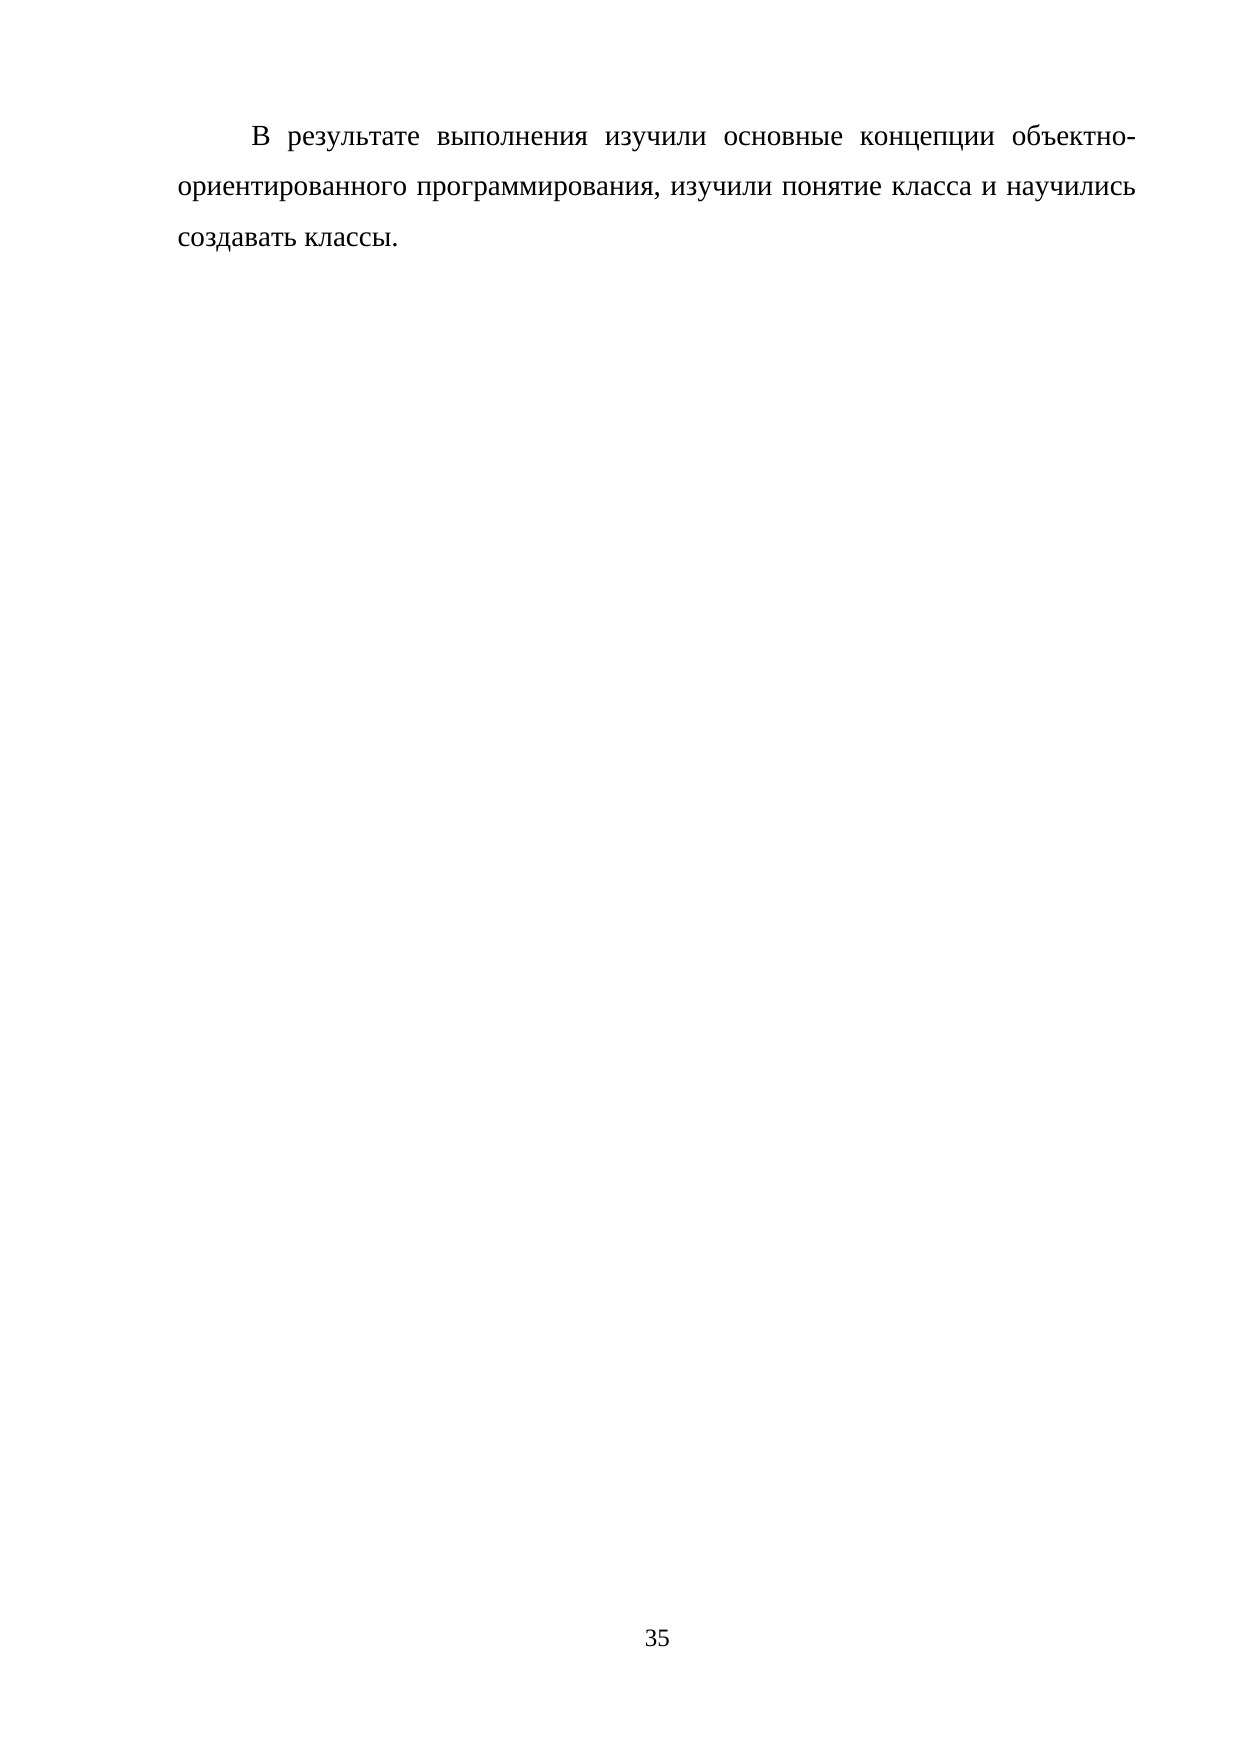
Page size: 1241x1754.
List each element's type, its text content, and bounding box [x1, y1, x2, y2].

text В результате выполнения изучили основные концепции объектно-ориентированного программирования, изучили понятие класса и научились создавать классы. [177, 118, 1137, 252]
